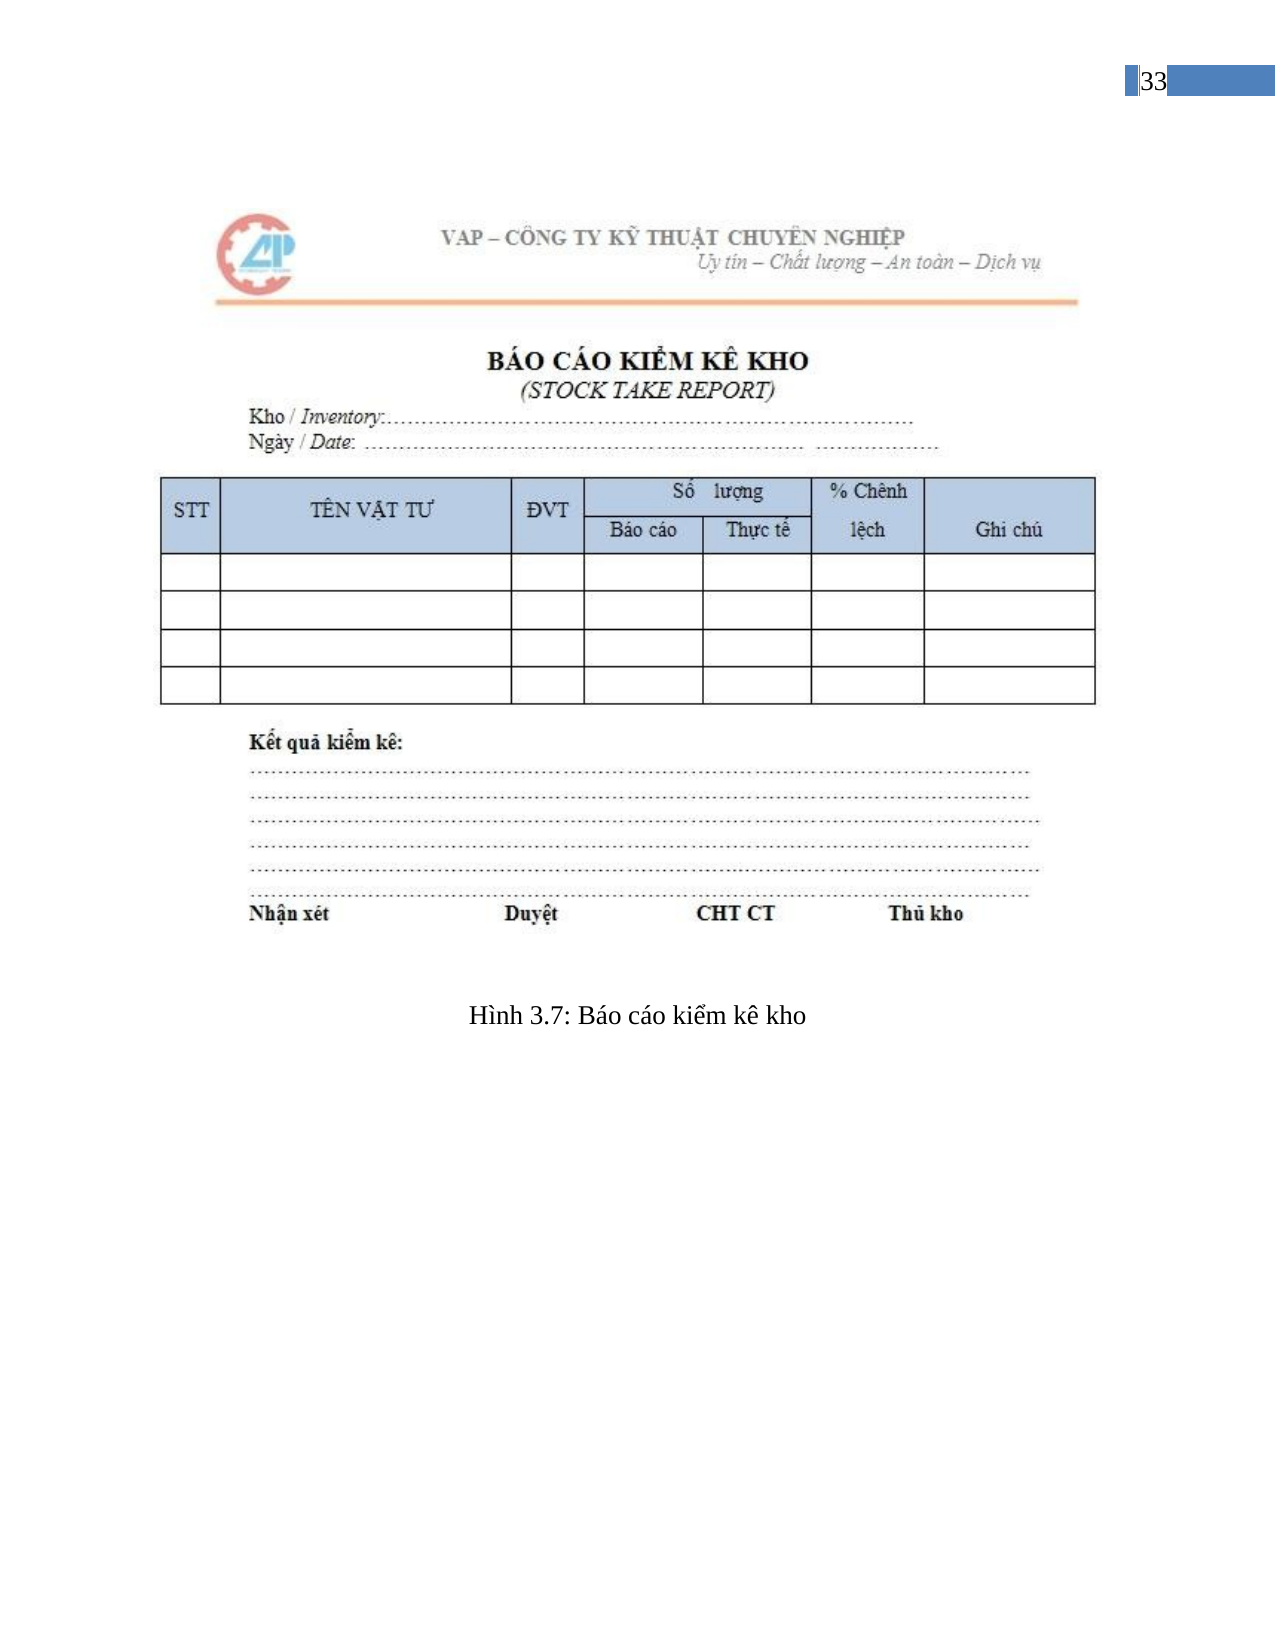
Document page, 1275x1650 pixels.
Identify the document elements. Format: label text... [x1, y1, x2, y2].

text Hình 3.7: Báo cáo kiểm kê kho [274, 999, 1001, 1030]
picture [153, 208, 1102, 934]
